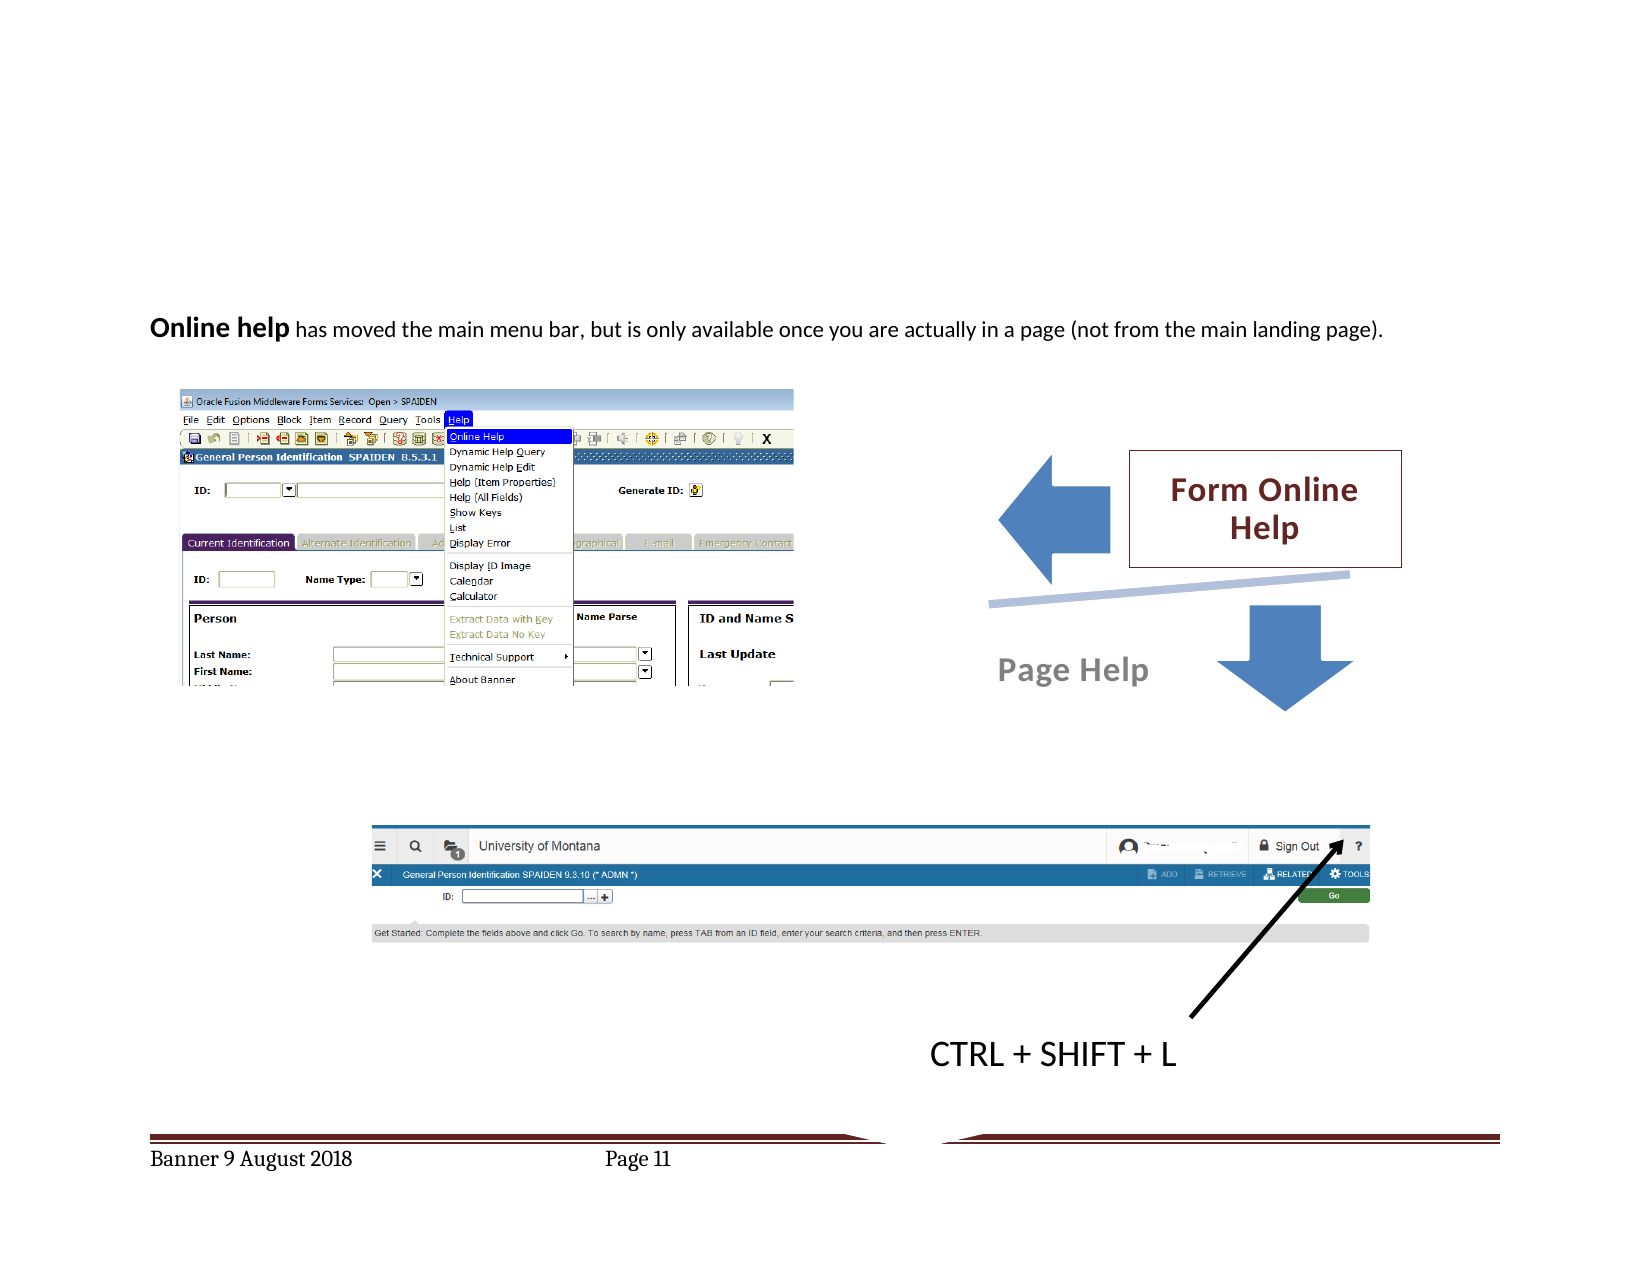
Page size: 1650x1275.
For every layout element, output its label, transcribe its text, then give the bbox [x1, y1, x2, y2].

picture [179, 388, 794, 686]
picture [371, 825, 1371, 959]
text Online help has moved the main menu bar, but is only available once you are actually in a page (not from the main landing page). [150, 309, 1500, 345]
